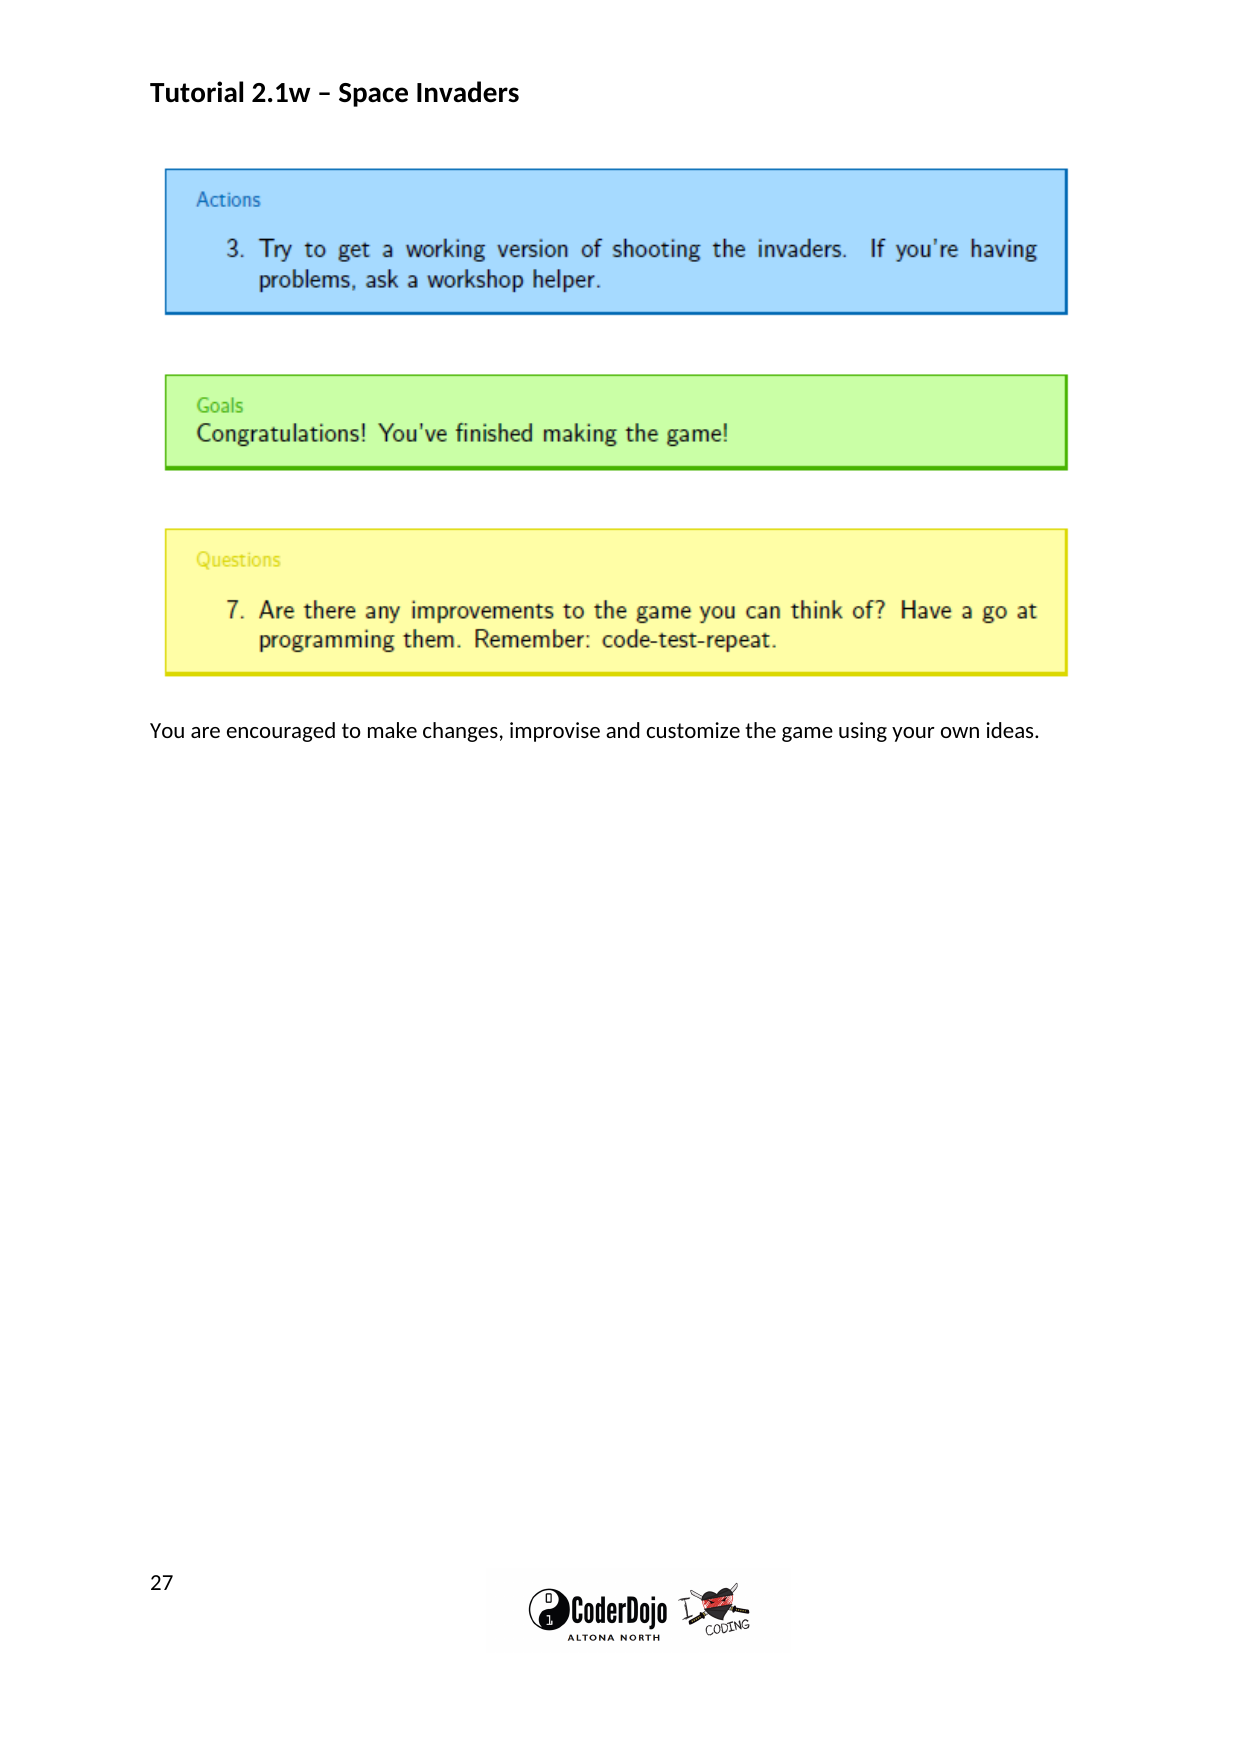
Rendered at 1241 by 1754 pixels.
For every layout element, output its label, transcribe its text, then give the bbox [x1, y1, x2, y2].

picture [150, 150, 1091, 698]
picture [486, 1568, 792, 1653]
text You are encouraged to make changes, improvise and customize the game using your own ideas. [150, 717, 1090, 744]
